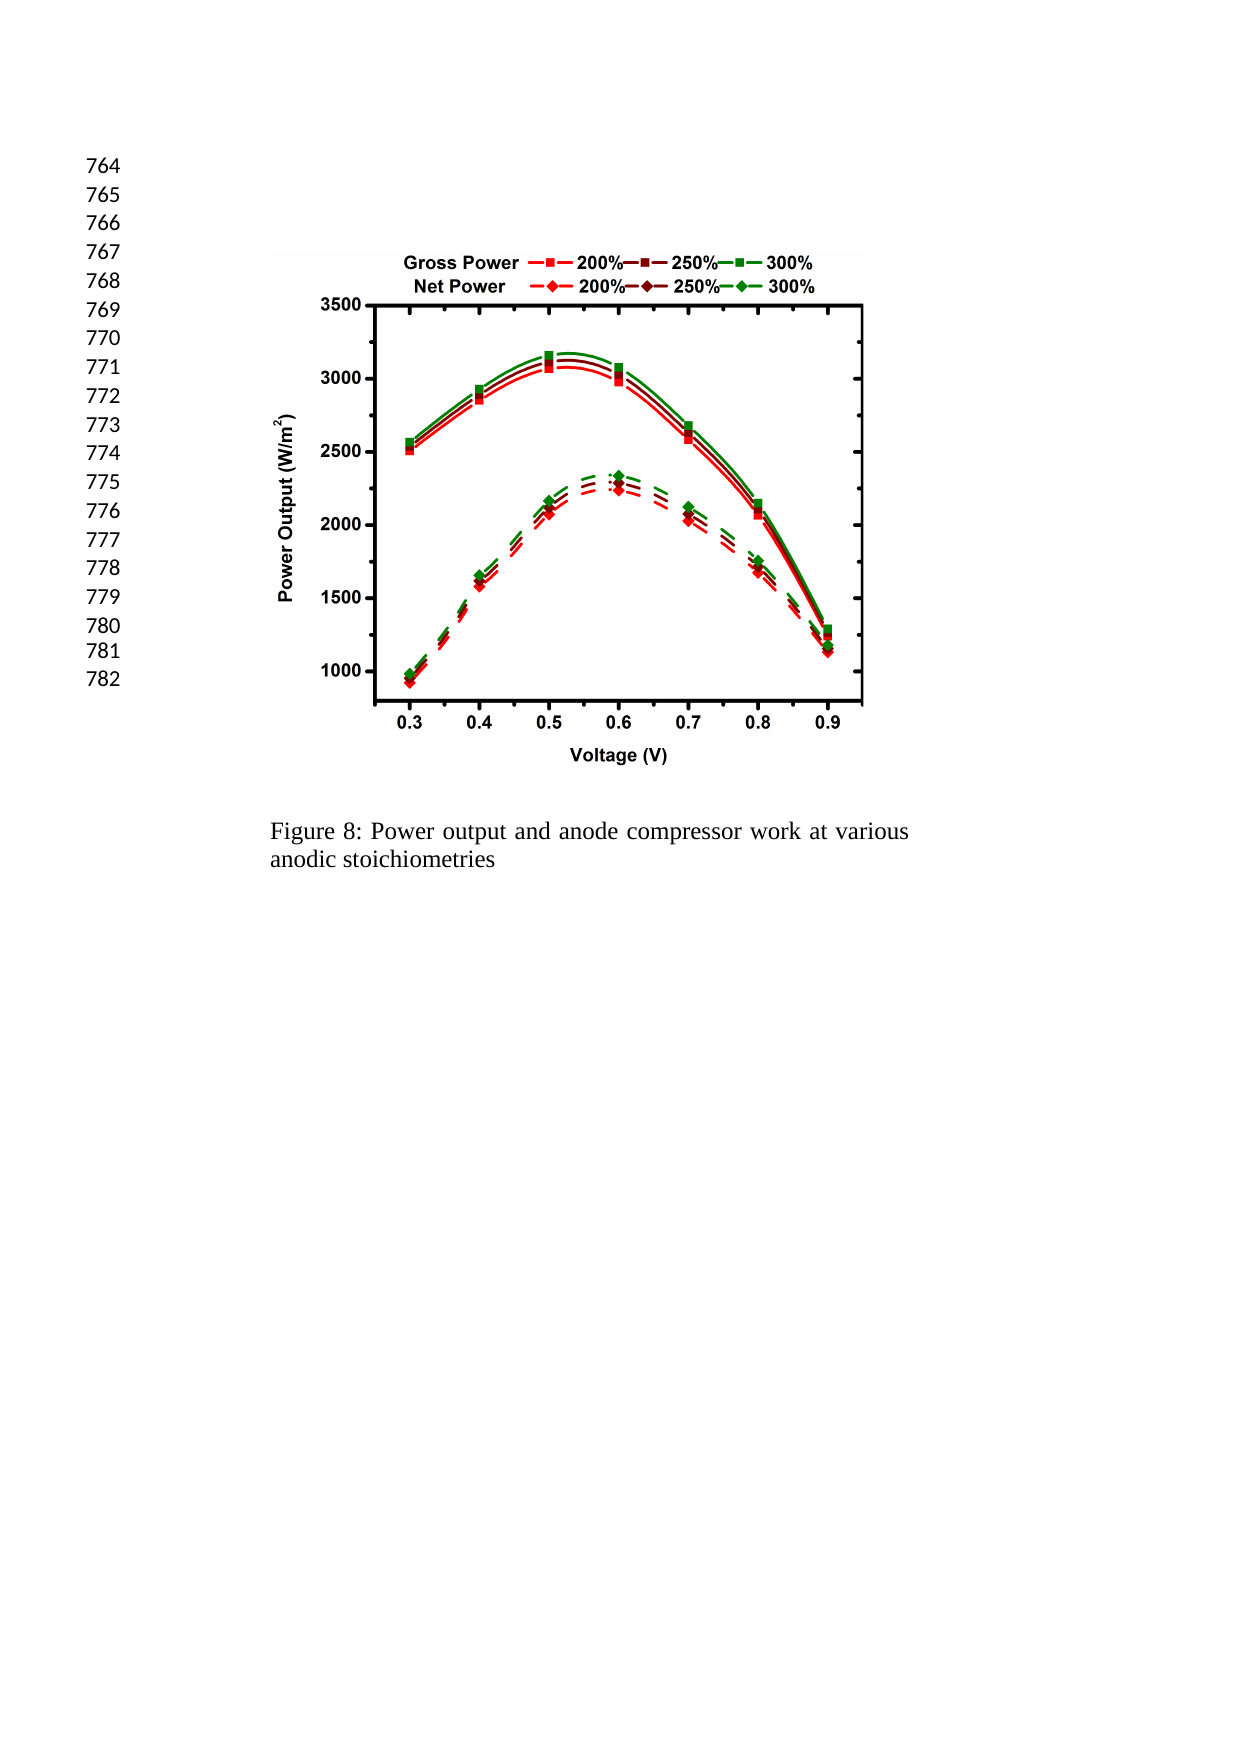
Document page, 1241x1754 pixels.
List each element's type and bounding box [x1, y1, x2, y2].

picture [269, 250, 864, 767]
